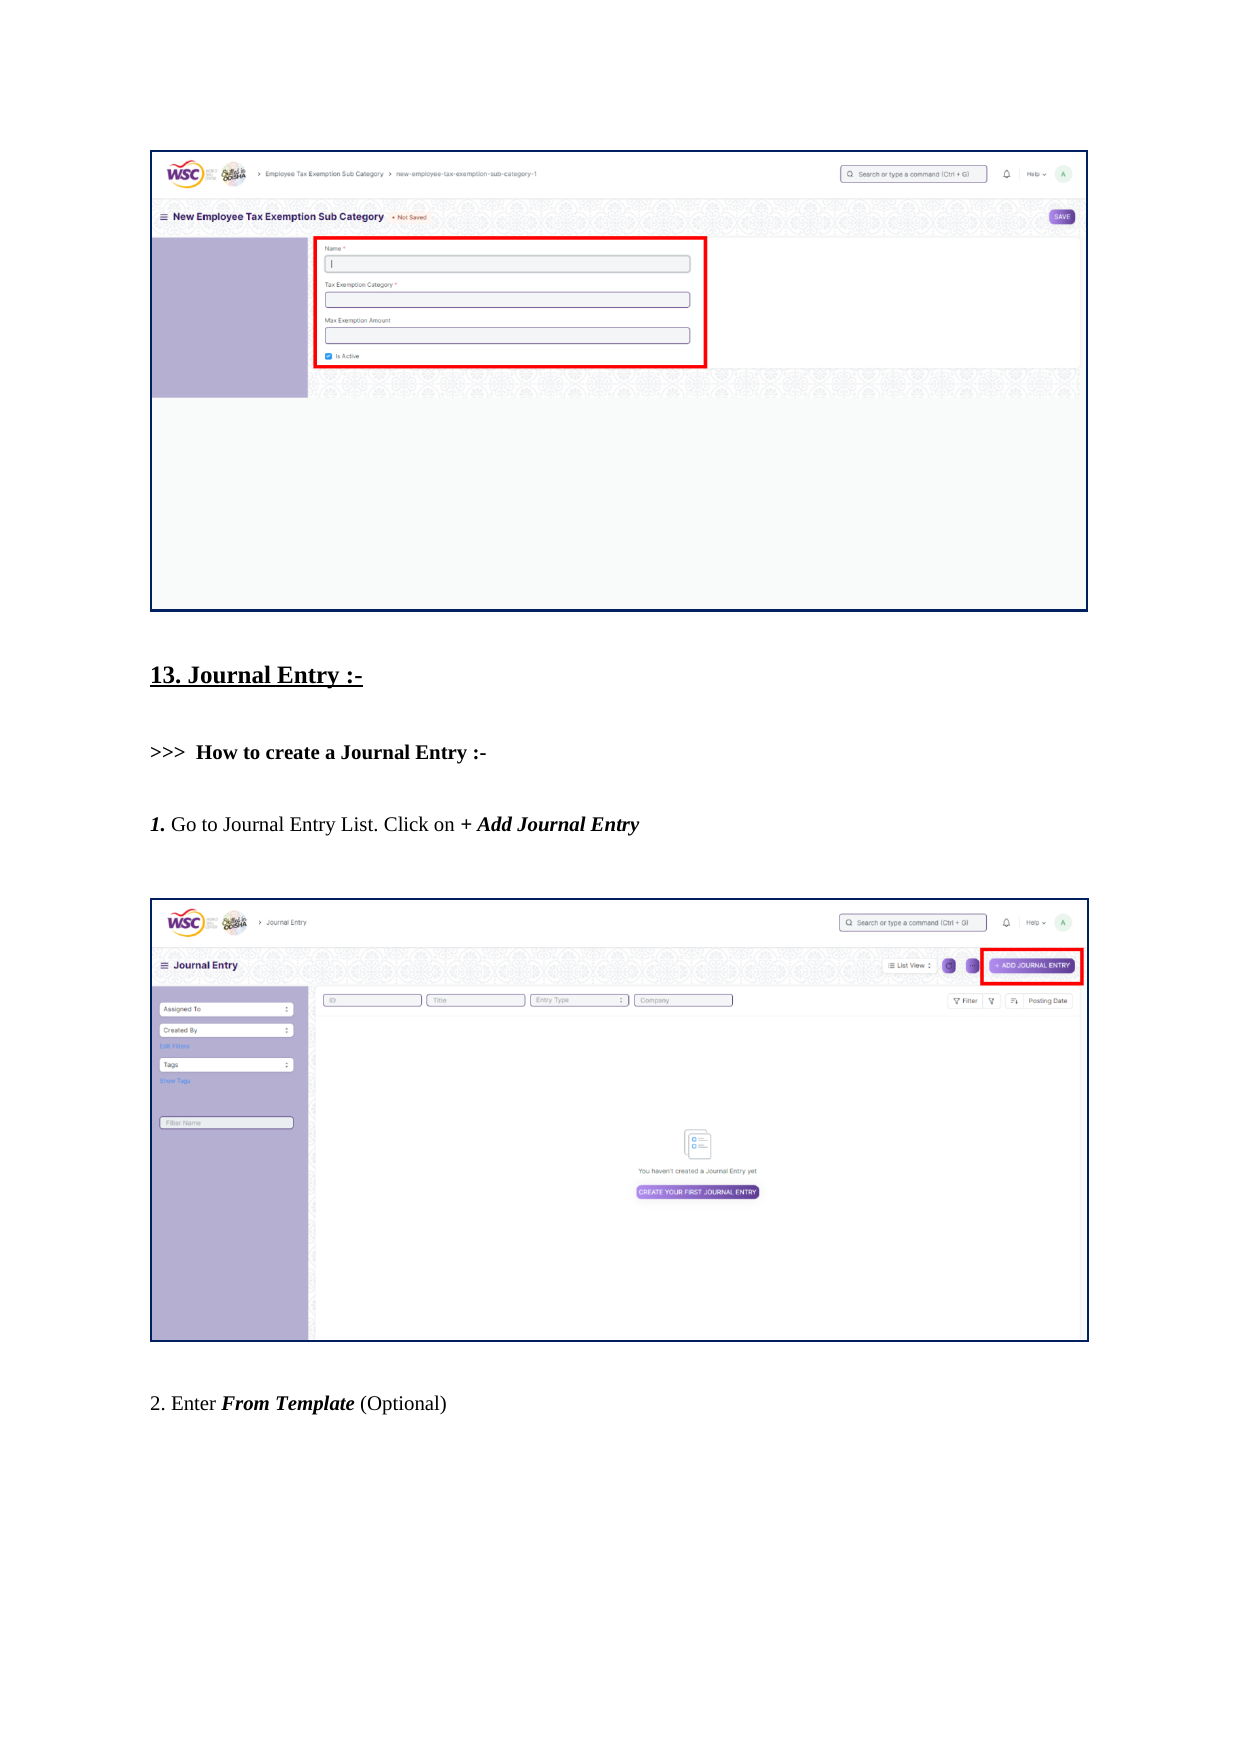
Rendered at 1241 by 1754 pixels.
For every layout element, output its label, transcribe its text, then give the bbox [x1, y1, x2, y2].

picture [152, 900, 1087, 1340]
list Enter From Template (Optional) [150, 1391, 1090, 1415]
text 13. Journal Entry :- [150, 660, 1090, 689]
list Go to Journal Entry List. Click on + Add Journal Entry [150, 812, 1090, 836]
picture [152, 152, 1086, 609]
text >>> How to create a Journal Entry :- [150, 739, 1090, 764]
